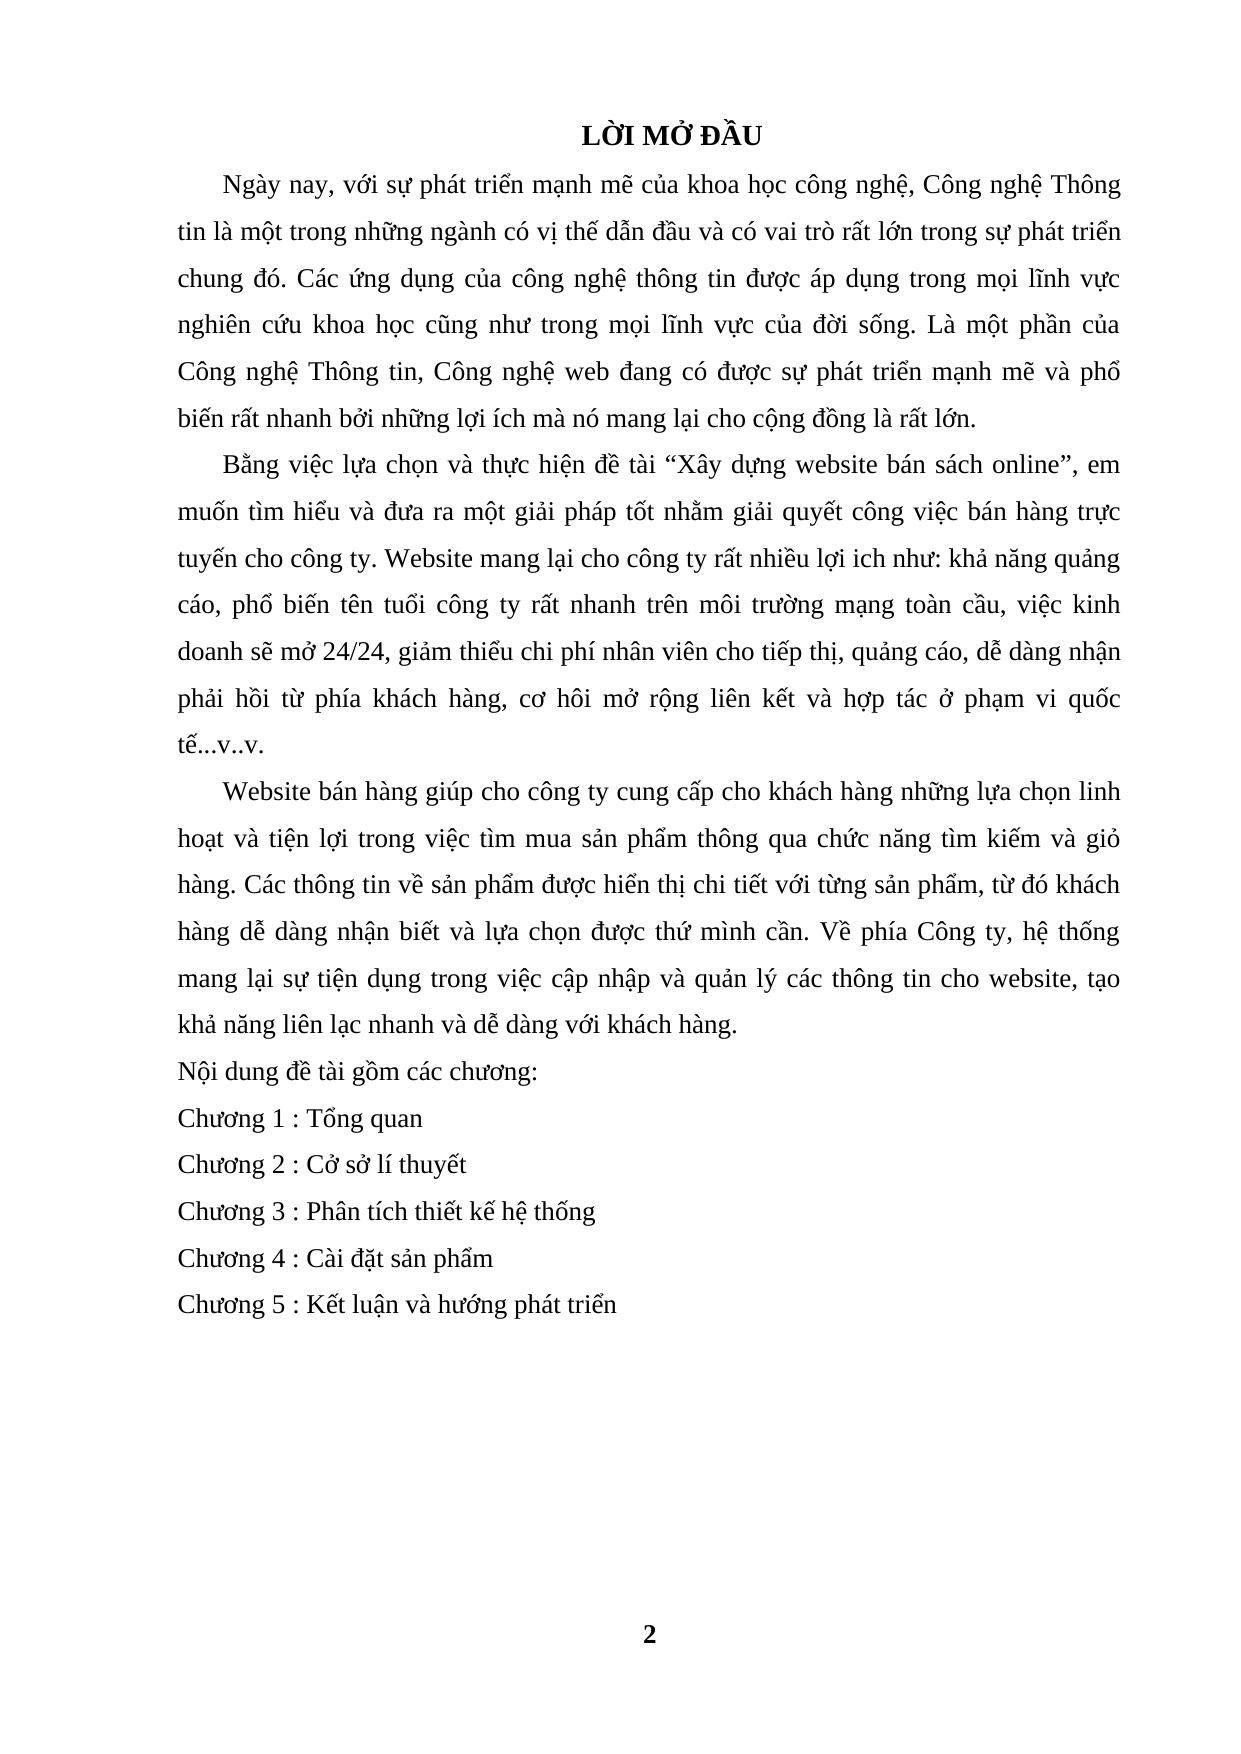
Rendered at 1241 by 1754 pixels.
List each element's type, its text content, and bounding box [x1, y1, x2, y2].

text Nội dung đề tài gồm các chương: [177, 1055, 1122, 1086]
text Chương 2 : Cở sở lí thuyết [177, 1148, 1122, 1179]
text Website bán hàng giúp cho công ty cung cấp cho khách hàng những lựa chọn linh hoạt và tiện lợi trong việc tìm mua sản phẩm thông qua chức năng tìm kiếm và giỏ hàng. Các thông tin về sản phẩm được hiển thị chi tiết với từng sản phẩm, từ đó khách hàng dễ dàng nhận biết và lựa chọn được thứ mình cần. Về phía Công ty, hệ thống mang lại sự tiện dụng trong việc cập nhập và quản lý các thông tin cho website, tạo khả năng liên lạc nhanh và dễ dàng với khách hàng. [177, 775, 1122, 1039]
text Chương 4 : Cài đặt sản phẩm [177, 1242, 1122, 1273]
text Chương 3 : Phân tích thiết kế hệ thống [177, 1195, 1122, 1226]
text Ngày nay, với sự phát triển mạnh mẽ của khoa học công nghệ, Công nghệ Thông tin là một trong những ngành có vị thế dẫn đầu và có vai trò rất lớn trong sự phát triển chung đó. Các ứng dụng của công nghệ thông tin được áp dụng trong mọi lĩnh vực nghiên cứu khoa học cũng như trong mọi lĩnh vực của đời sống. Là một phần của Công nghệ Thông tin, Công nghệ web đang có được sự phát triển mạnh mẽ và phổ biến rất nhanh bởi những lợi ích mà nó mang lại cho cộng đồng là rất lớn. [177, 168, 1122, 433]
subtitle LỜI MỞ ĐẦU [222, 118, 1122, 152]
text Bằng việc lựa chọn và thực hiện đề tài “Xây dựng website bán sách online”, em muốn tìm hiểu và đưa ra một giải pháp tốt nhằm giải quyết công việc bán hàng trực tuyến cho công ty. Website mang lại cho công ty rất nhiều lợi ich như: khả năng quảng cáo, phổ biến tên tuổi công ty rất nhanh trên môi trường mạng toàn cầu, việc kinh doanh sẽ mở 24/24, giảm thiểu chi phí nhân viên cho tiếp thị, quảng cáo, dễ dàng nhận phải hồi từ phía khách hàng, cơ hôi mở rộng liên kết và hợp tác ở phạm vi quốc tế...v..v. [177, 448, 1122, 759]
text Chương 5 : Kết luận và hướng phát triển [177, 1288, 1122, 1319]
text Chương 1 : Tổng quan [177, 1102, 1122, 1133]
